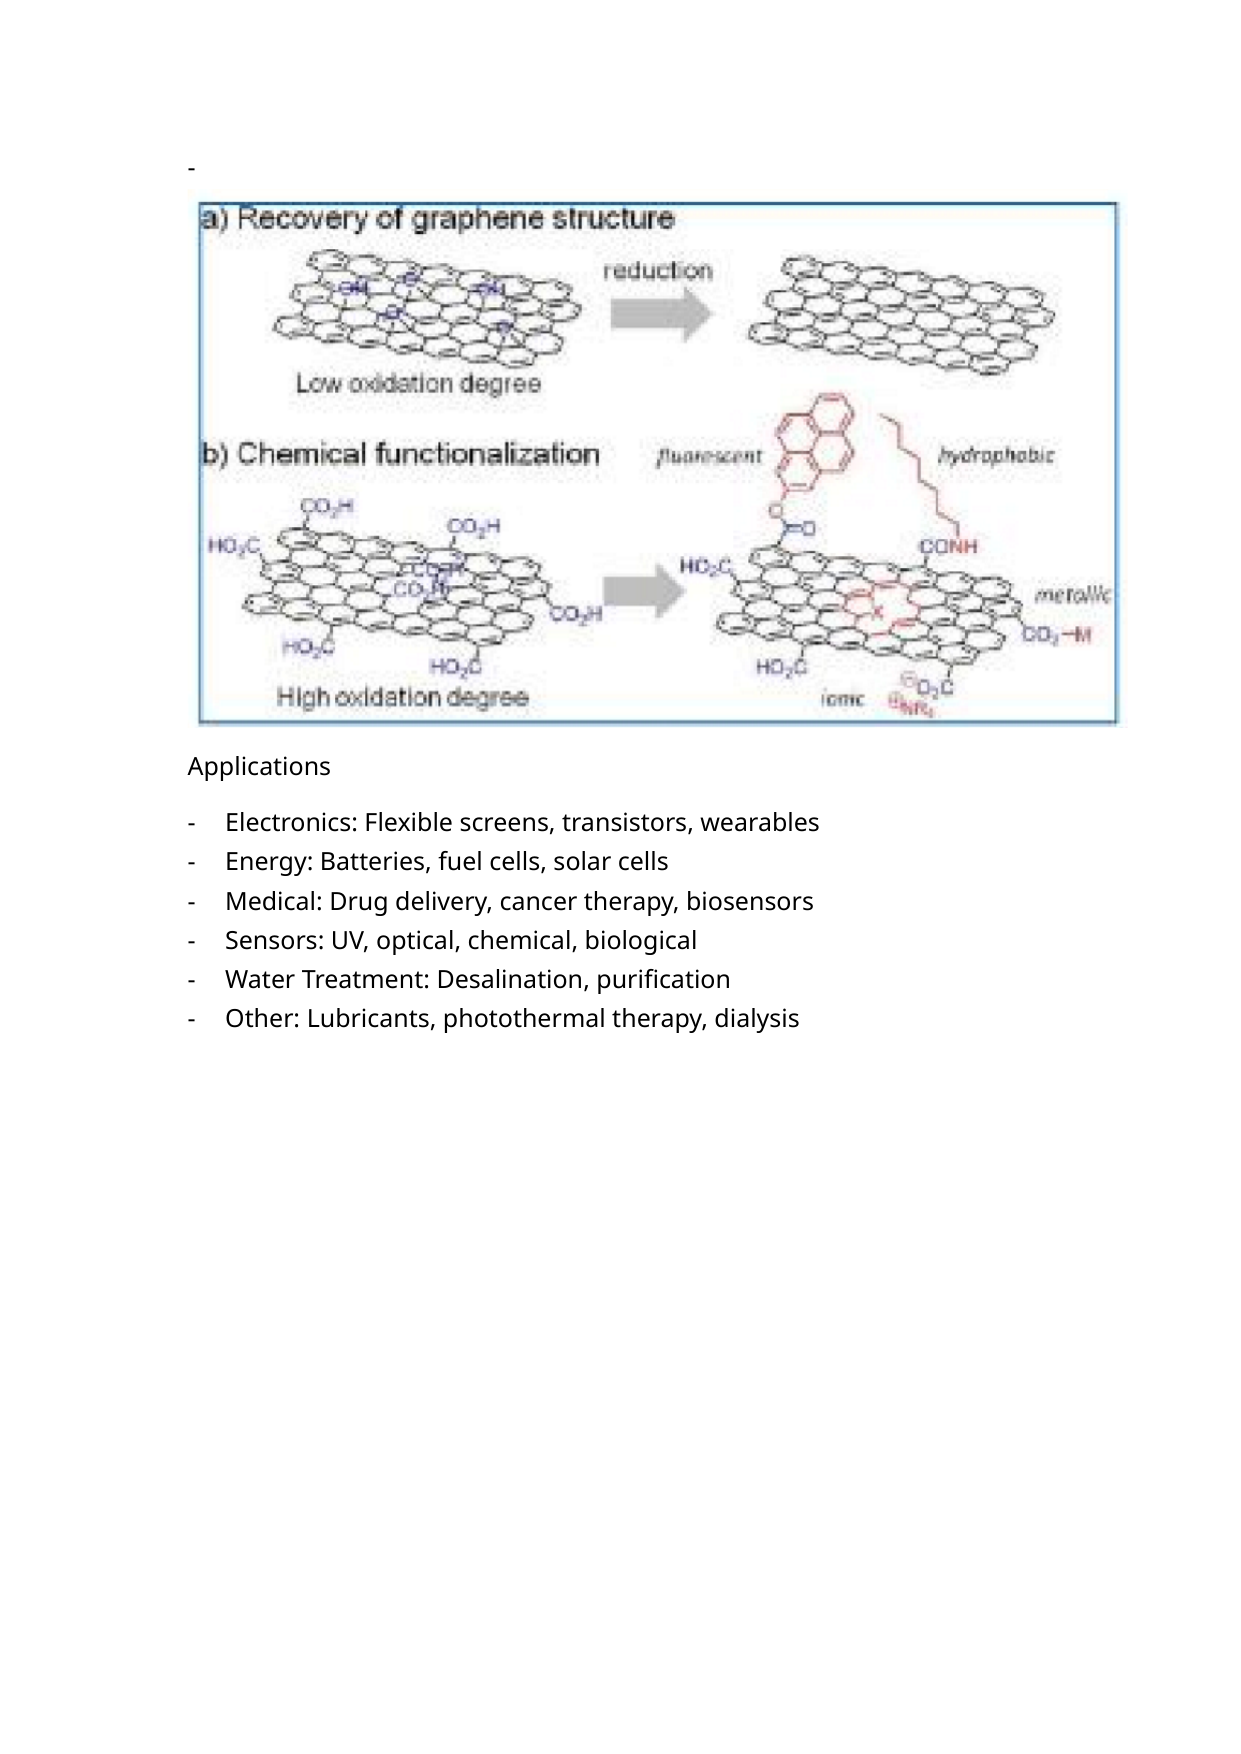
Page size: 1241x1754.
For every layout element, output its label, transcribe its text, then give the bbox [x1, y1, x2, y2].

list Medical: Drug delivery, cancer therapy, biosensors [187, 883, 1090, 917]
list Sensors: UV, optical, chemical, biological [187, 922, 1090, 956]
text Applications [187, 749, 1090, 783]
list Electronics: Flexible screens, transistors, wearables [187, 805, 1090, 839]
picture [187, 189, 1128, 728]
list Water Treatment: Desalination, purification [187, 962, 1090, 996]
list Other: Lubricants, photothermal therapy, dialysis [187, 1001, 1090, 1035]
list Energy: Batteries, fuel cells, solar cells [187, 844, 1090, 878]
